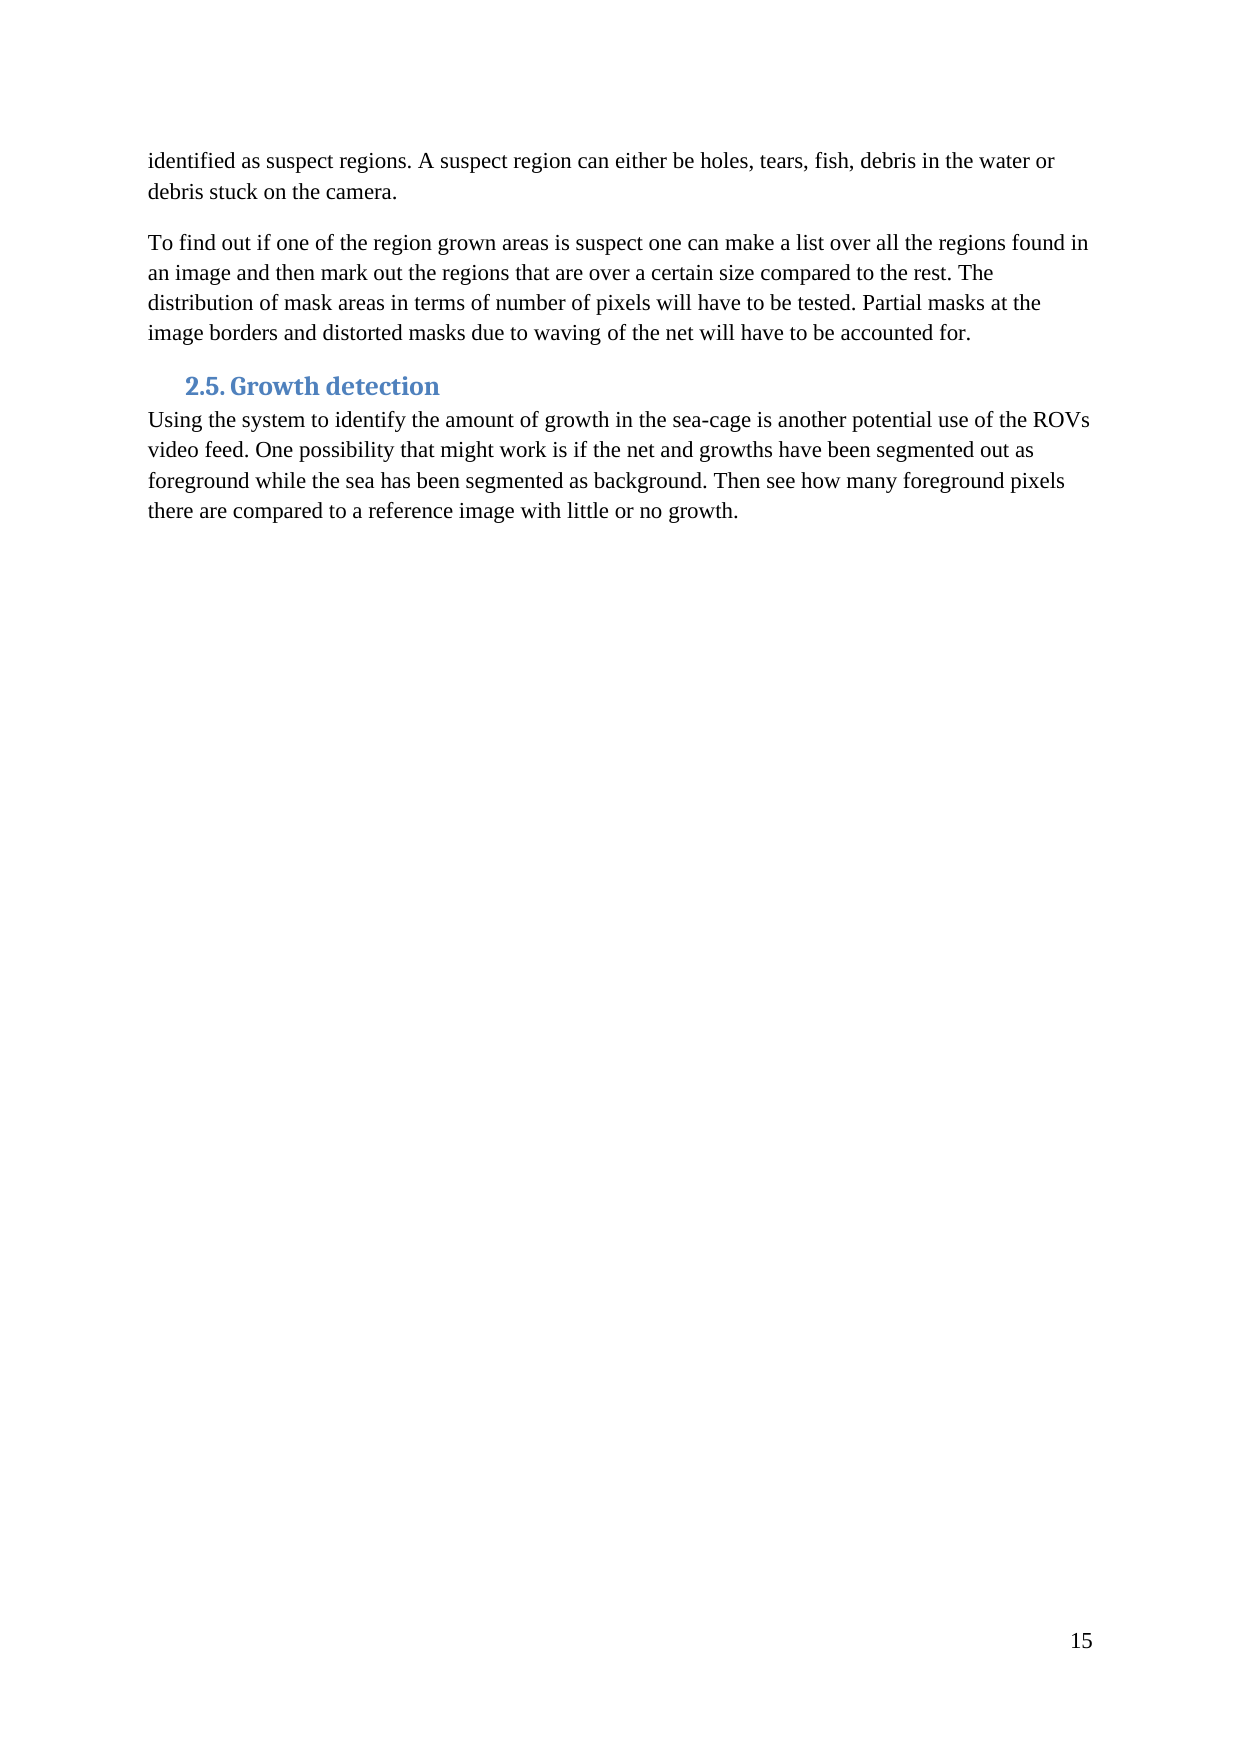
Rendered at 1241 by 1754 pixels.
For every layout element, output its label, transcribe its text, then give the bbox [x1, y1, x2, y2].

text To find out if one of the region grown areas is suspect one can make a list over all the regions found in an image and then mark out the regions that are over a certain size compared to the rest. The distribution of mask areas in terms of number of pixels will have to be tested. Partial masks at the image borders and distorted masks due to waving of the net will have to be accounted for. [148, 229, 1093, 346]
subtitle Growth detection [185, 371, 1093, 402]
text Using the system to identify the amount of growth in the sea-cage is another potential use of the ROVs video feed. One possibility that might work is if the net and growths have been segmented out as foreground while the sea has been segmented as background. Then see how many foreground pixels there are compared to a reference image with little or no growth. [148, 406, 1093, 523]
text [148, 148, 1093, 204]
